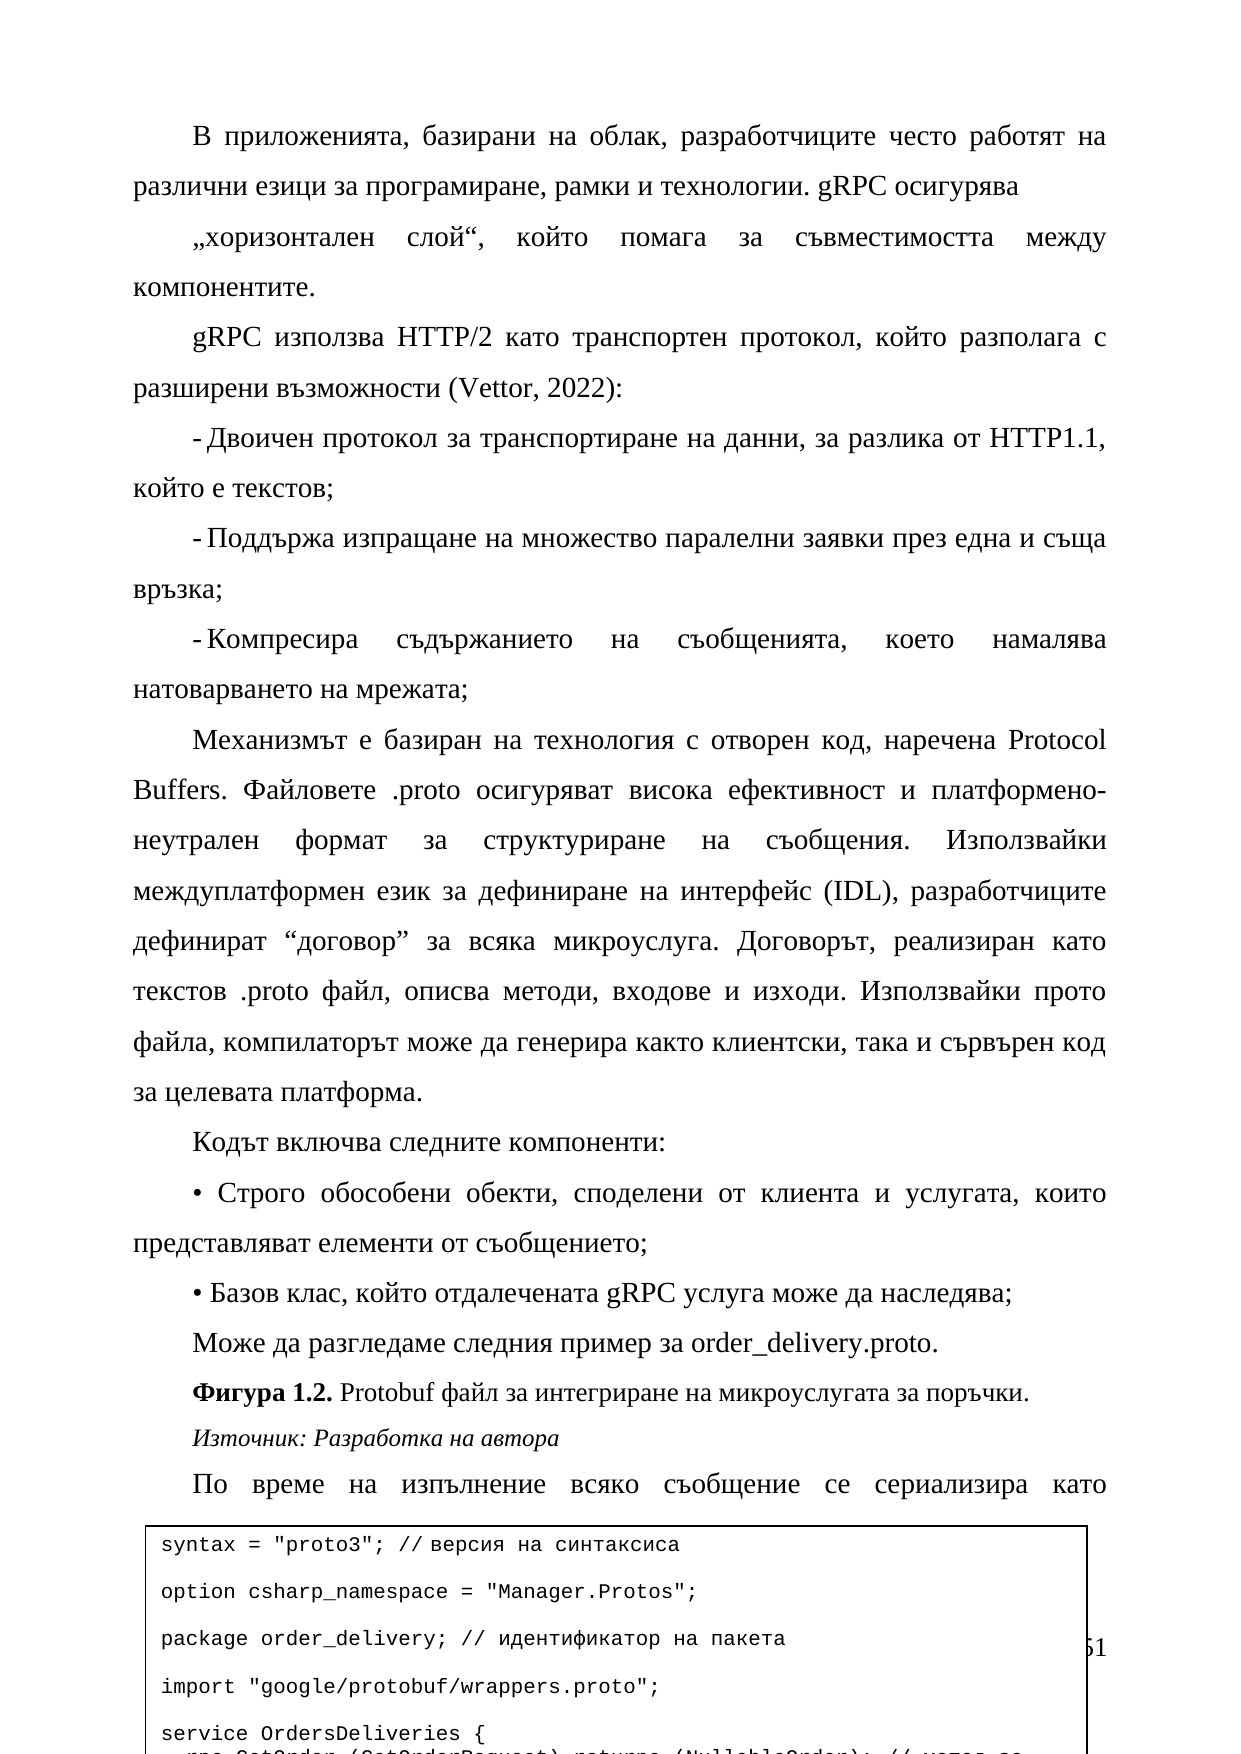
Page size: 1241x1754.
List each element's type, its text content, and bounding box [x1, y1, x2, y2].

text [133, 1466, 1107, 1499]
text Източник: Разработка на автора [133, 1423, 1107, 1451]
text - Поддържа изпращане на множество паралелни заявки през една и съща връзка; [133, 521, 1107, 604]
text В приложенията, базирани на облак, разработчиците често работят на различни езици за програмиране, рамки и технологии. gRPC осигурява [133, 118, 1107, 202]
text • Базов клас, който отдалечената gRPC услуга може да наследява; [133, 1275, 1107, 1309]
text Може да разгледаме следния пример за order_delivery.proto. [133, 1326, 1107, 1359]
text Кодът включва следните компоненти: [133, 1124, 1107, 1158]
text Фигура 1.2. Protobuf файл за интегриране на микроуслугата за поръчки. [133, 1376, 1107, 1407]
text • Строго обособени обекти, споделени от клиента и услугата, които представляват елементи от съобщението; [133, 1175, 1107, 1258]
text „хоризонтален слой“, който помага за съвместимостта между компонентите. [133, 219, 1107, 303]
text - Компресира съдържанието на съобщенията, което намалява натоварването на мрежата; [133, 621, 1107, 705]
text Механизмът е базиран на технология с отворен код, наречена Protocol Buffers. Файловете .proto осигуряват висока ефективност и платформено-неутрален формат за структуриране на съобщения. Използвайки междуплатформен език за дефиниране на интерфейс (IDL), разработчиците дефинират “договор” за всяка микроуслуга. Договорът, реализиран като текстов .proto файл, описва методи, входове и изходи. Използвайки прото файла, компилаторът може да генерира както клиентски, така и сървърен код за целевата платформа. [133, 722, 1107, 1108]
text - Двоичен протокол за транспортиране на данни, за разлика от HTTP1.1, който е текстов; [133, 420, 1107, 504]
text gRPC използва HTTP/2 като транспортен протокол, който разполага с разширени възможности (Vettor, 2022): [133, 319, 1107, 403]
